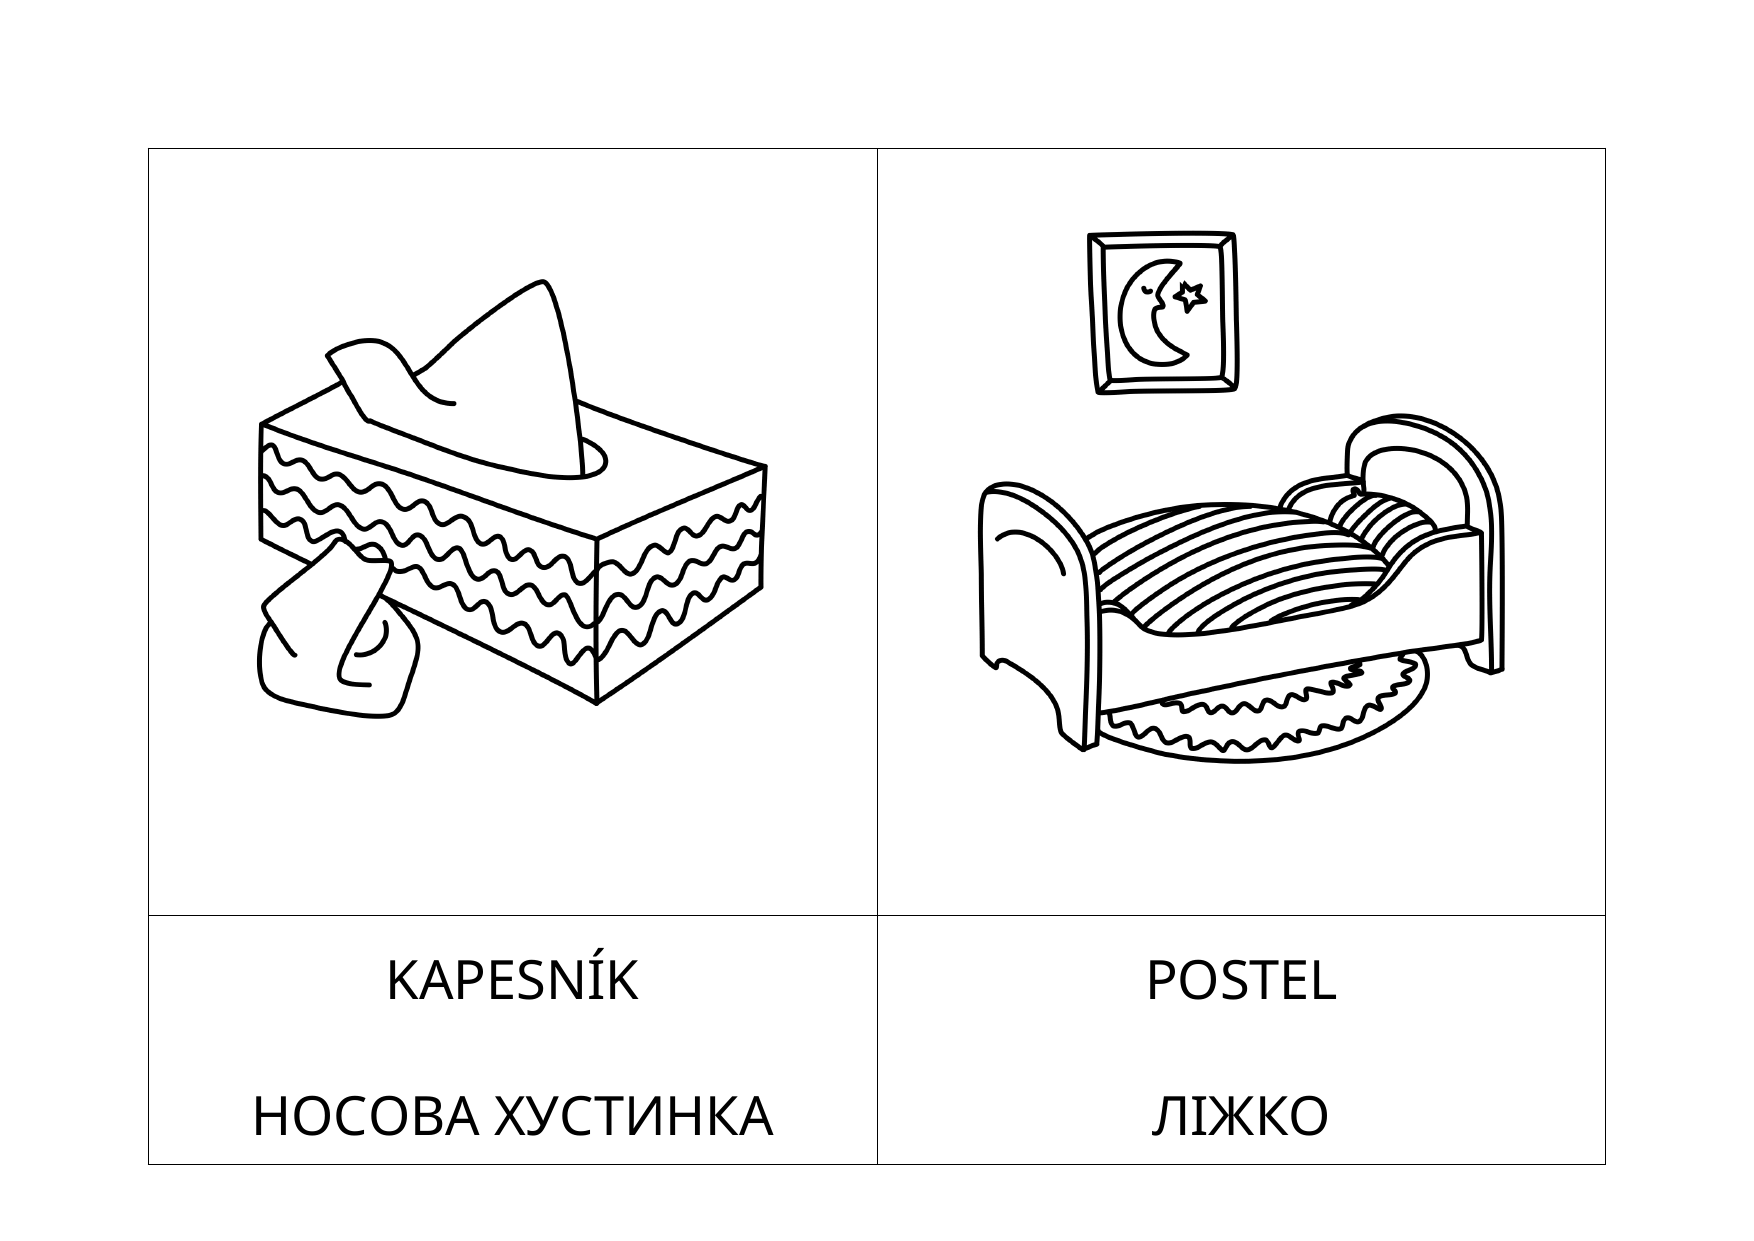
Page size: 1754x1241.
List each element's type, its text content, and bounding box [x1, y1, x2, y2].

table_header [878, 149, 1605, 915]
table_header [149, 149, 877, 915]
picture [165, 148, 861, 844]
picture [892, 148, 1591, 847]
table_cell KAPESNÍK НОСОВА ХУСТИНКА [149, 916, 877, 1164]
table_cell POSTEL ЛІЖКО [878, 916, 1605, 1164]
